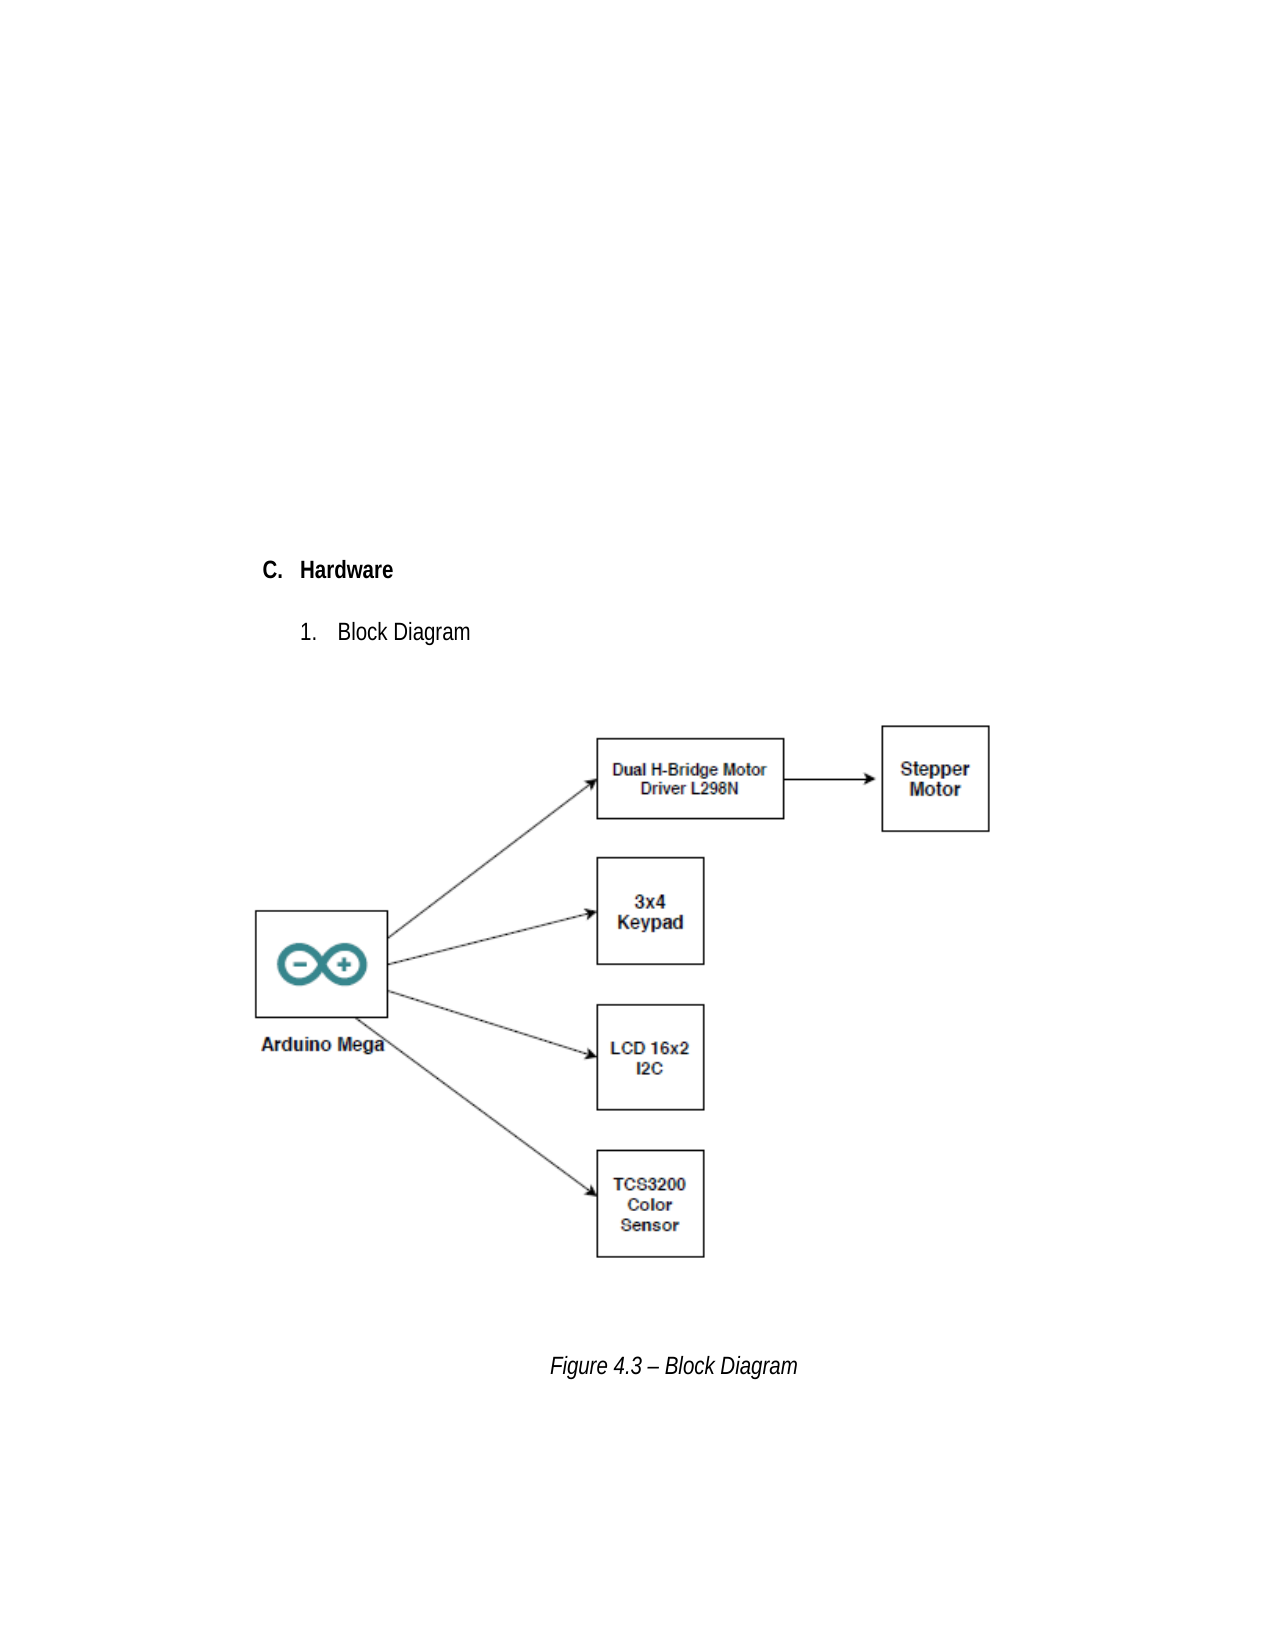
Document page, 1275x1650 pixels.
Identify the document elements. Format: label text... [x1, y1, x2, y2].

subtitle Block Diagram [300, 617, 1125, 645]
subtitle Hardware [262, 555, 1125, 584]
text Figure 4.3 – Block Diagram [225, 1351, 1125, 1379]
picture [236, 696, 1039, 1283]
